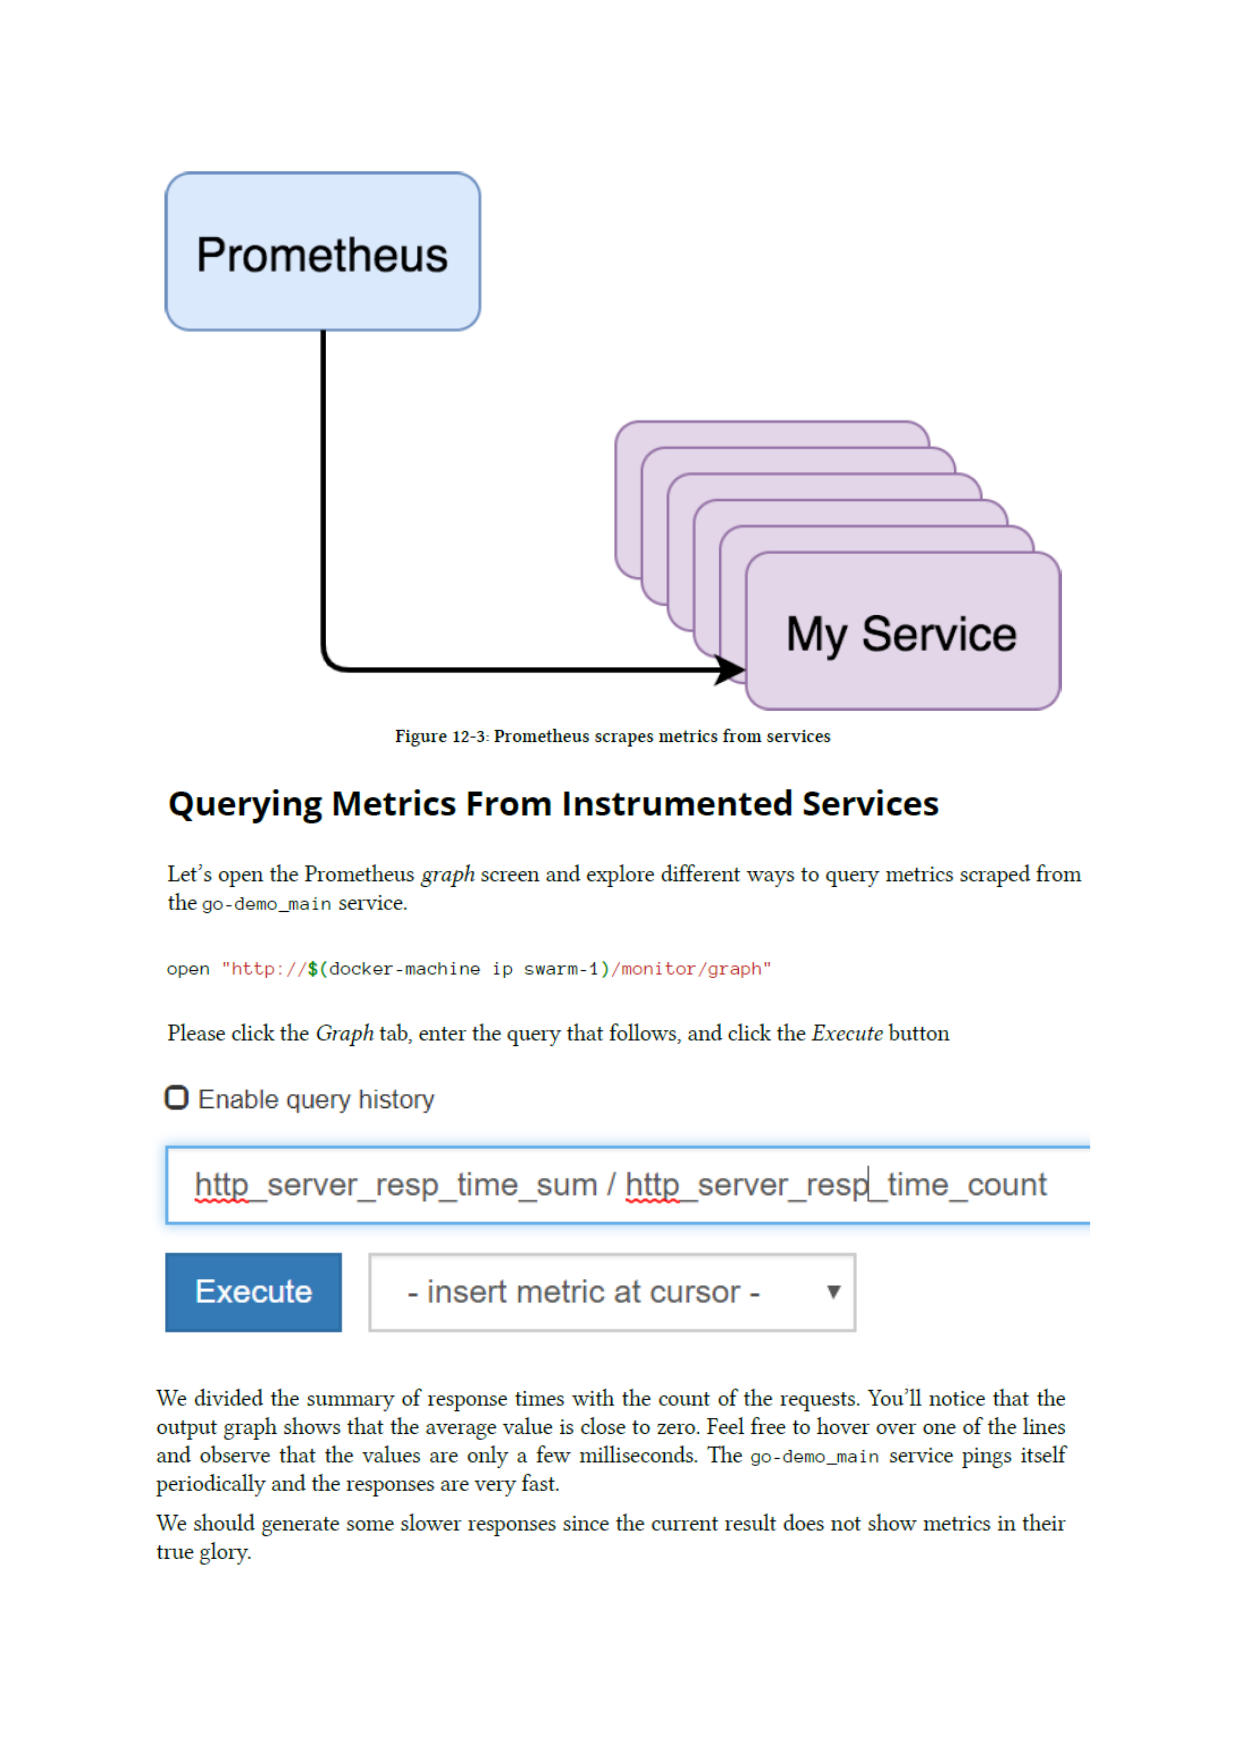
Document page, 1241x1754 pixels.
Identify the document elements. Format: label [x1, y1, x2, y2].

picture [150, 1080, 1091, 1348]
picture [150, 1366, 1091, 1601]
picture [150, 150, 1091, 760]
picture [150, 778, 1091, 1061]
